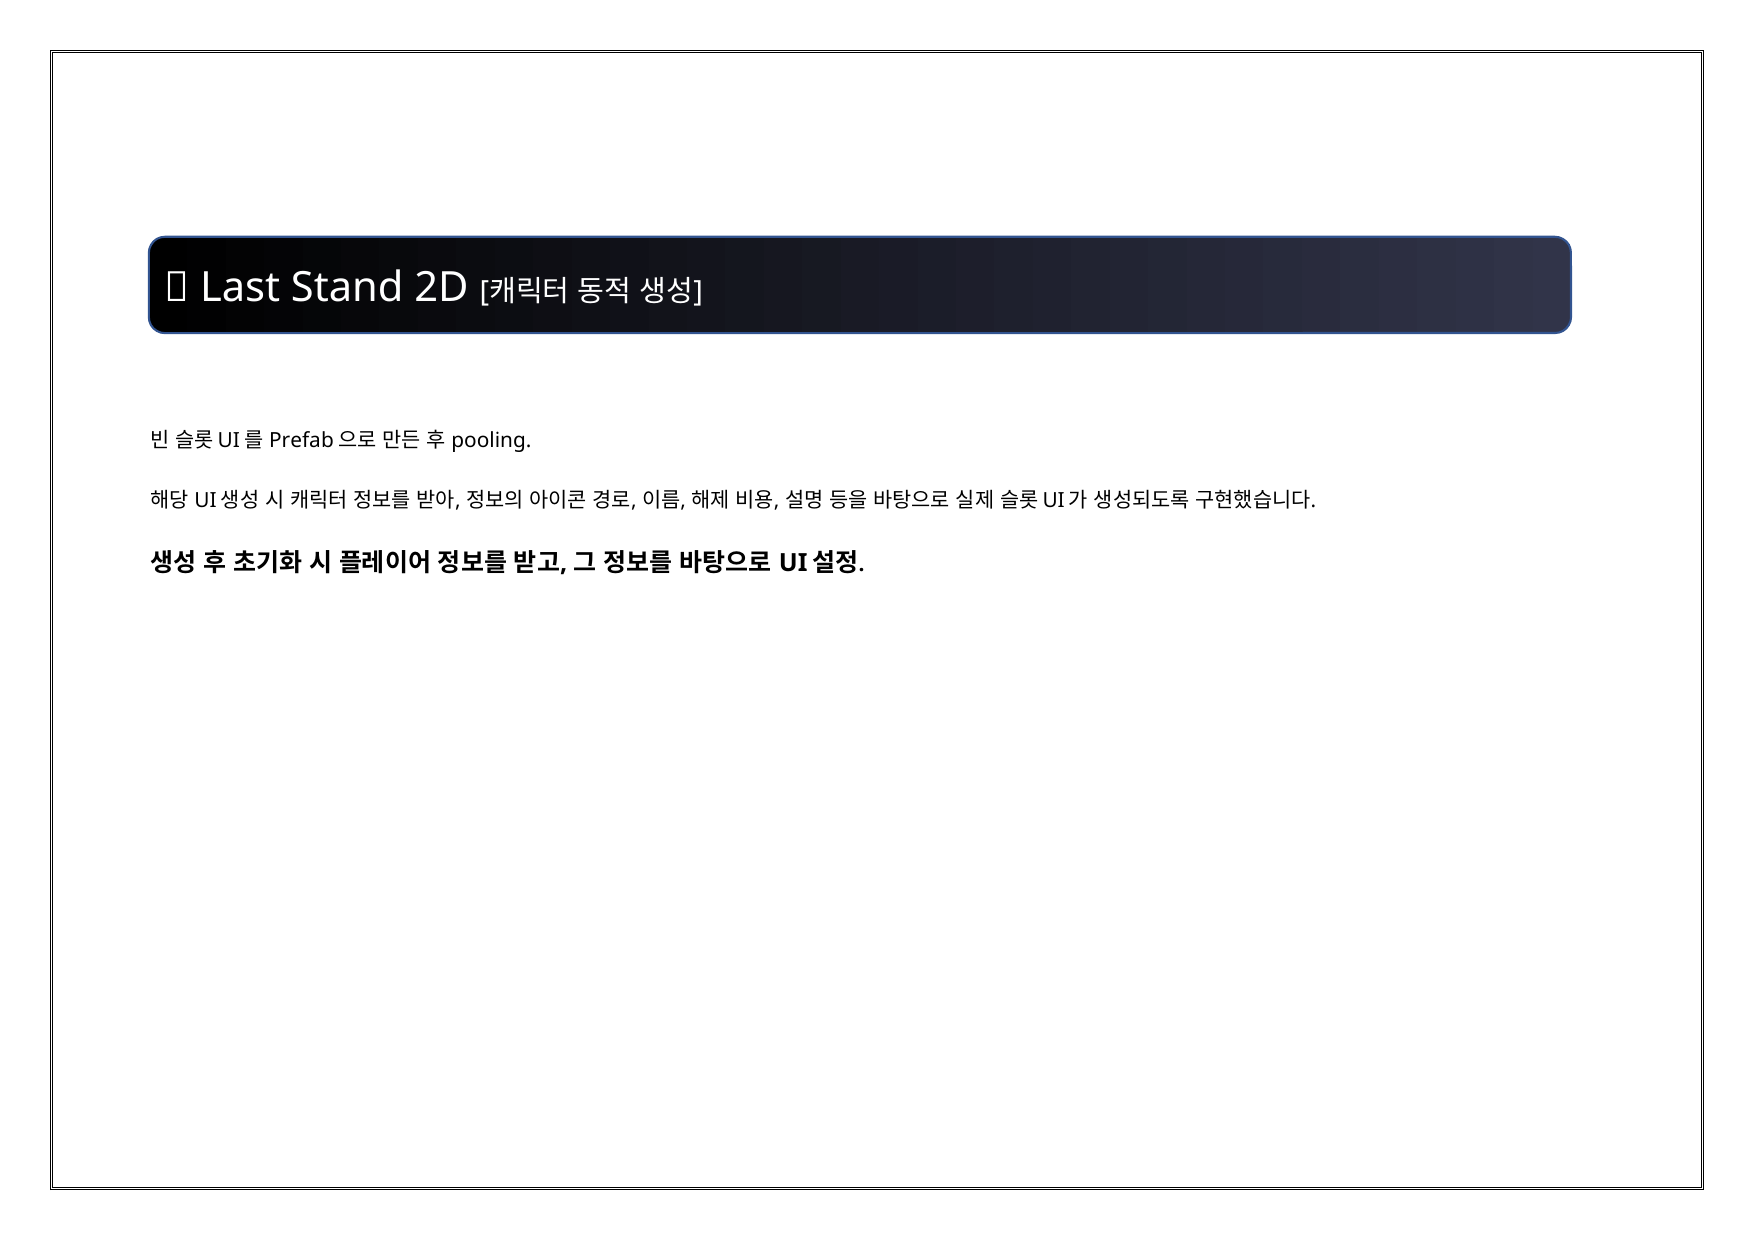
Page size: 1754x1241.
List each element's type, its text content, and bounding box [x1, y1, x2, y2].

text 빈 슬롯UI를 Prefab으로 만든 후 pooling. [150, 424, 1577, 454]
text 생성 후 초기화 시 플레이어 정보를 받고, 그 정보를 바탕으로 UI설정. [150, 543, 1577, 579]
text 해당 UI생성 시 캐릭터 정보를 받아, 정보의 아이콘 경로, 이름, 해제 비용, 설명 등을 바탕으로 실제 슬롯UI가 생성되도록 구현했습니다. [150, 483, 1577, 513]
